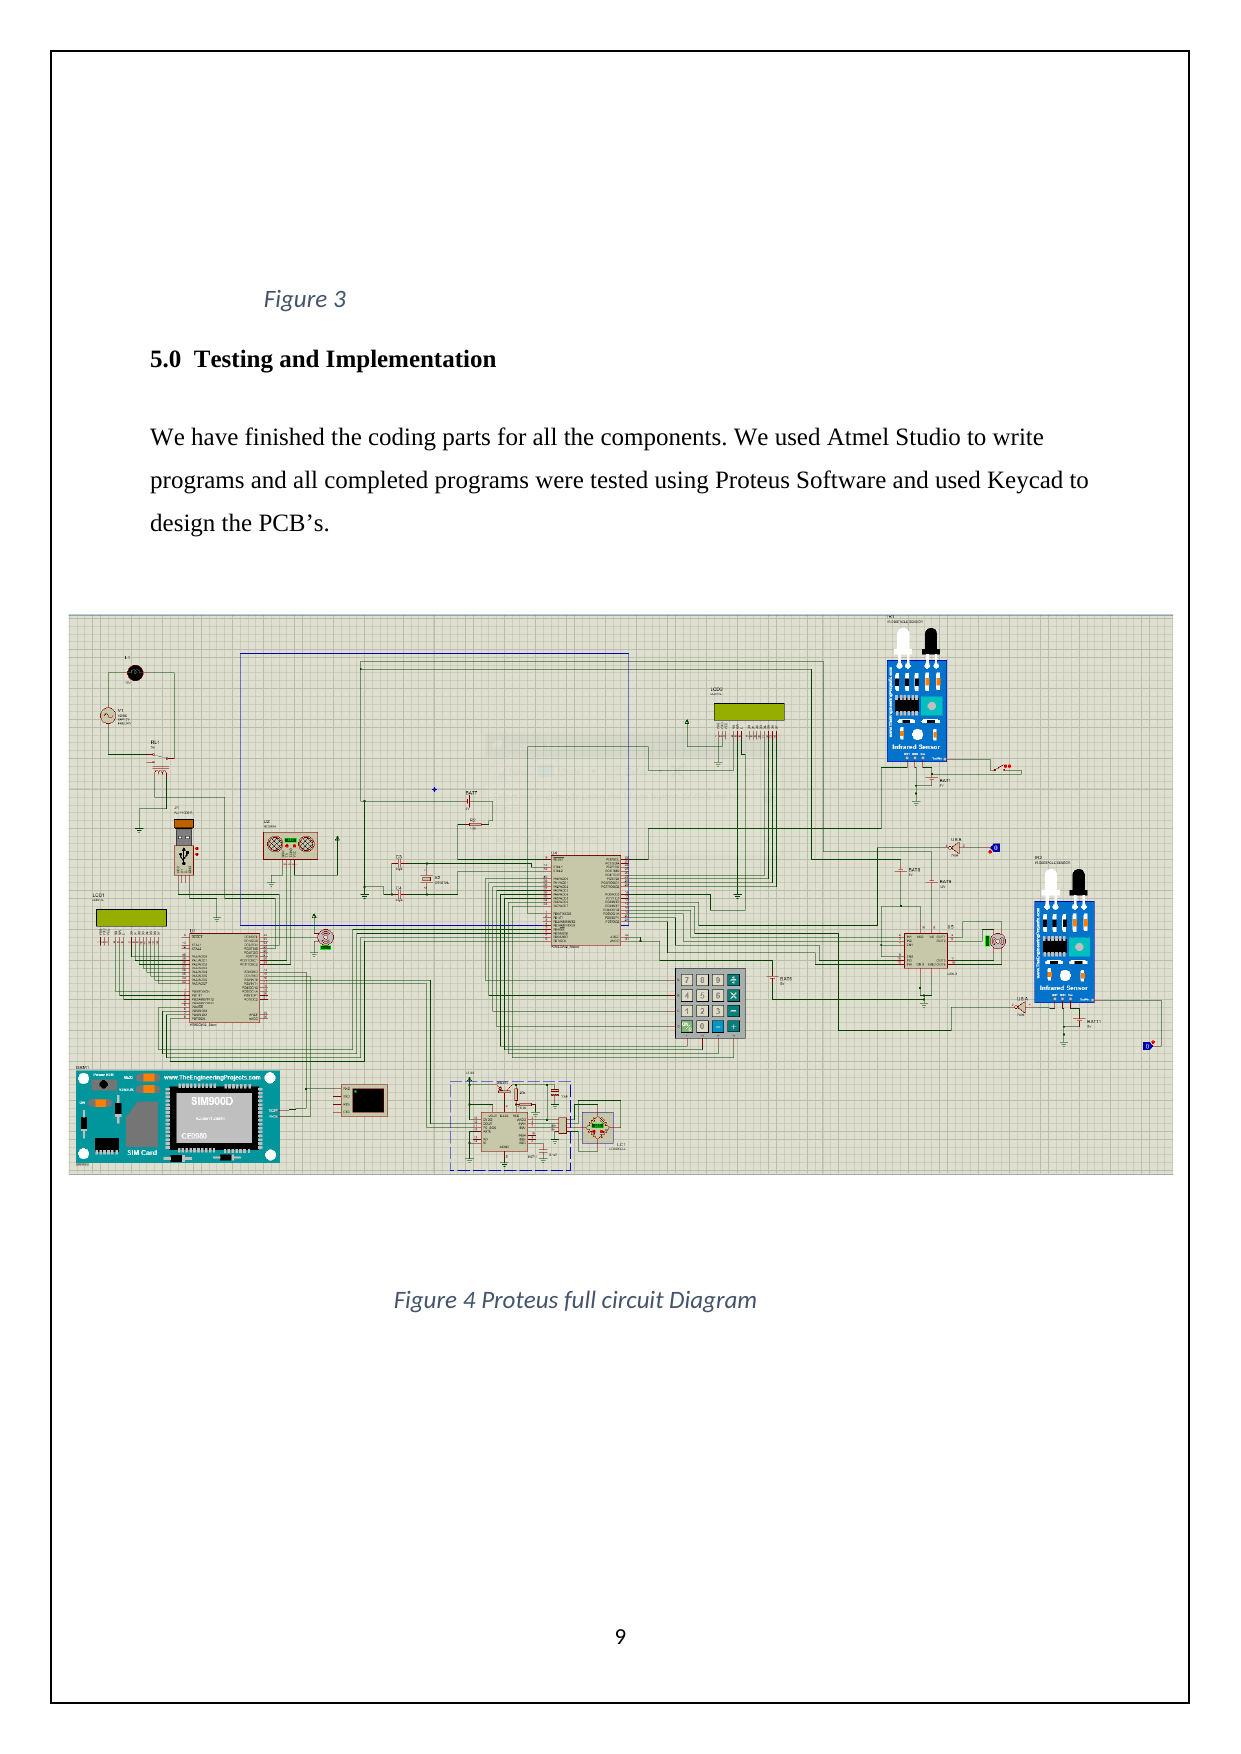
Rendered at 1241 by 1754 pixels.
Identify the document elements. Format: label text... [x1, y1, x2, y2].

subtitle 5.0 Testing and Implementation [150, 344, 1090, 372]
text We have finished the coding parts for all the components. We used Atmel Studio to write programs and all completed programs were tested using Proteus Software and used Keycad to design the PCB’s. [150, 422, 1090, 537]
picture [68, 614, 1174, 1175]
